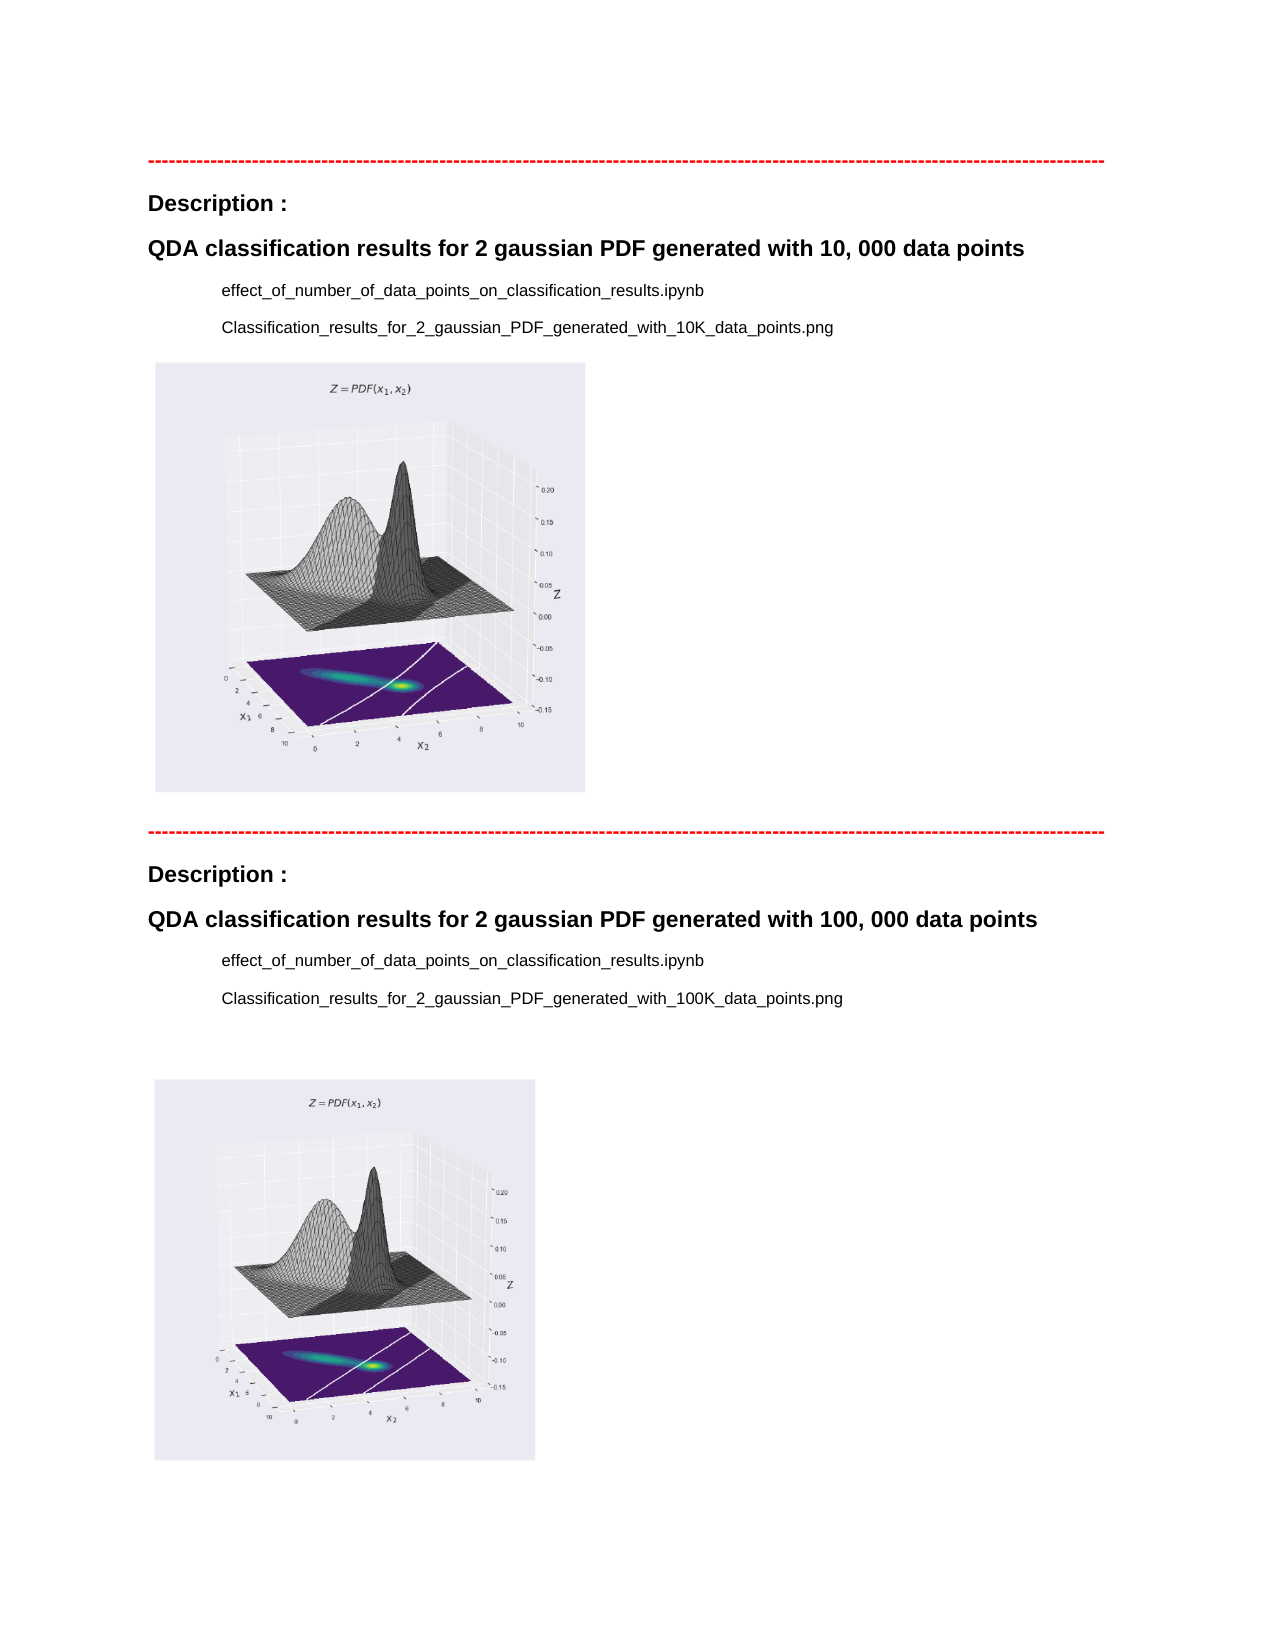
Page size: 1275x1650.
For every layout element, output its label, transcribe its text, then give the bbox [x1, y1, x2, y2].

picture [147, 355, 593, 800]
picture [147, 1072, 542, 1467]
text QDA classification results for 2 gaussian PDF generated with 10, 000 data points [148, 235, 1127, 262]
text Classification_results_for_2_gaussian_PDF_generated_with_100K_data_points.png [221, 988, 1127, 1008]
text ------------------------------------------------------------------------------------------------------------------------------------------ [148, 148, 1127, 172]
text QDA classification results for 2 gaussian PDF generated with 100, 000 data points [148, 906, 1127, 932]
text ------------------------------------------------------------------------------------------------------------------------------------------ [148, 818, 1127, 842]
text effect_of_number_of_data_points_on_classification_results.ipynb [221, 280, 1127, 299]
text effect_of_number_of_data_points_on_classification_results.ipynb [221, 951, 1127, 970]
text Classification_results_for_2_gaussian_PDF_generated_with_10K_data_points.png [221, 318, 1127, 337]
text Description : [148, 190, 1127, 216]
text Description : [148, 861, 1127, 887]
